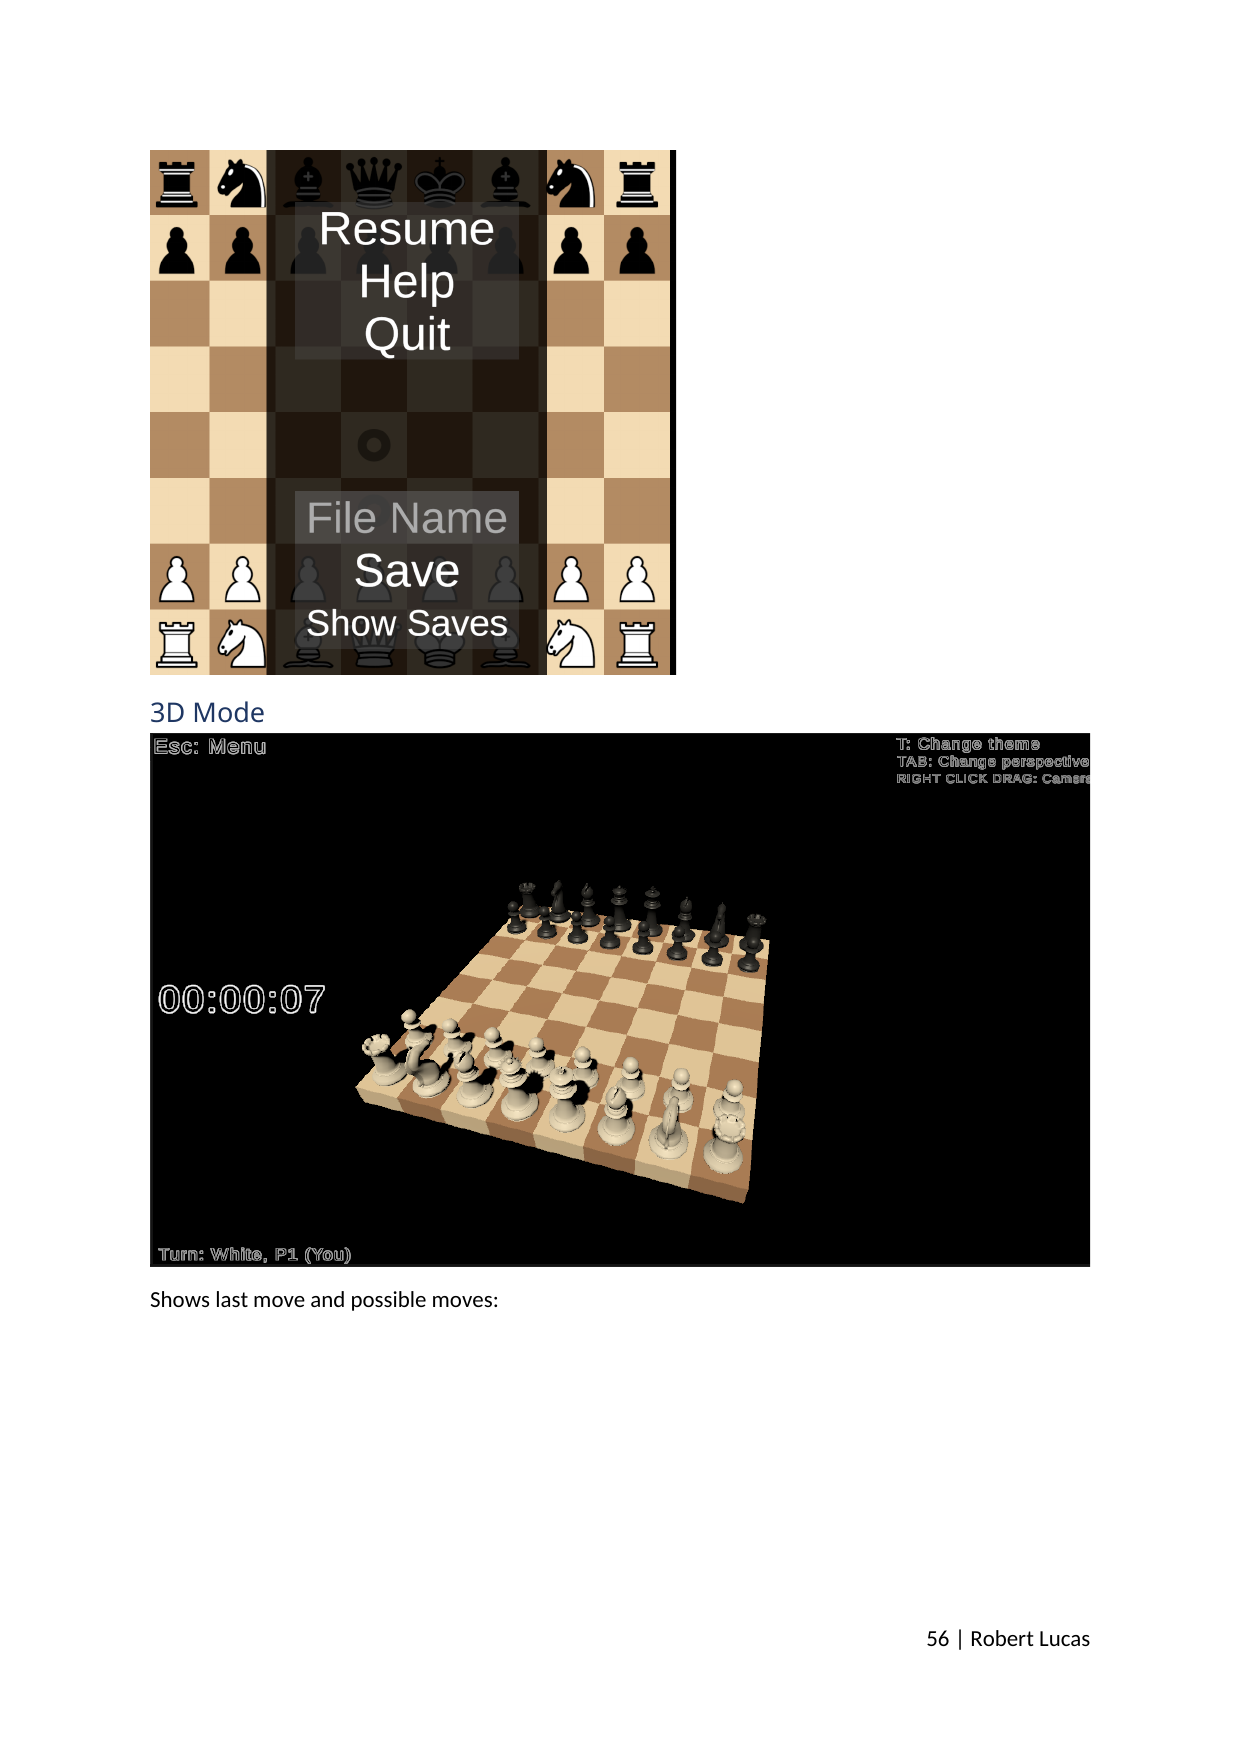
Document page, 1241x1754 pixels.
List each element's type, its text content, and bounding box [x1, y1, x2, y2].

picture [150, 150, 677, 675]
subtitle 3D Mode [150, 694, 1090, 731]
text Shows last move and possible moves: [150, 1286, 1090, 1313]
picture [150, 733, 1091, 1267]
